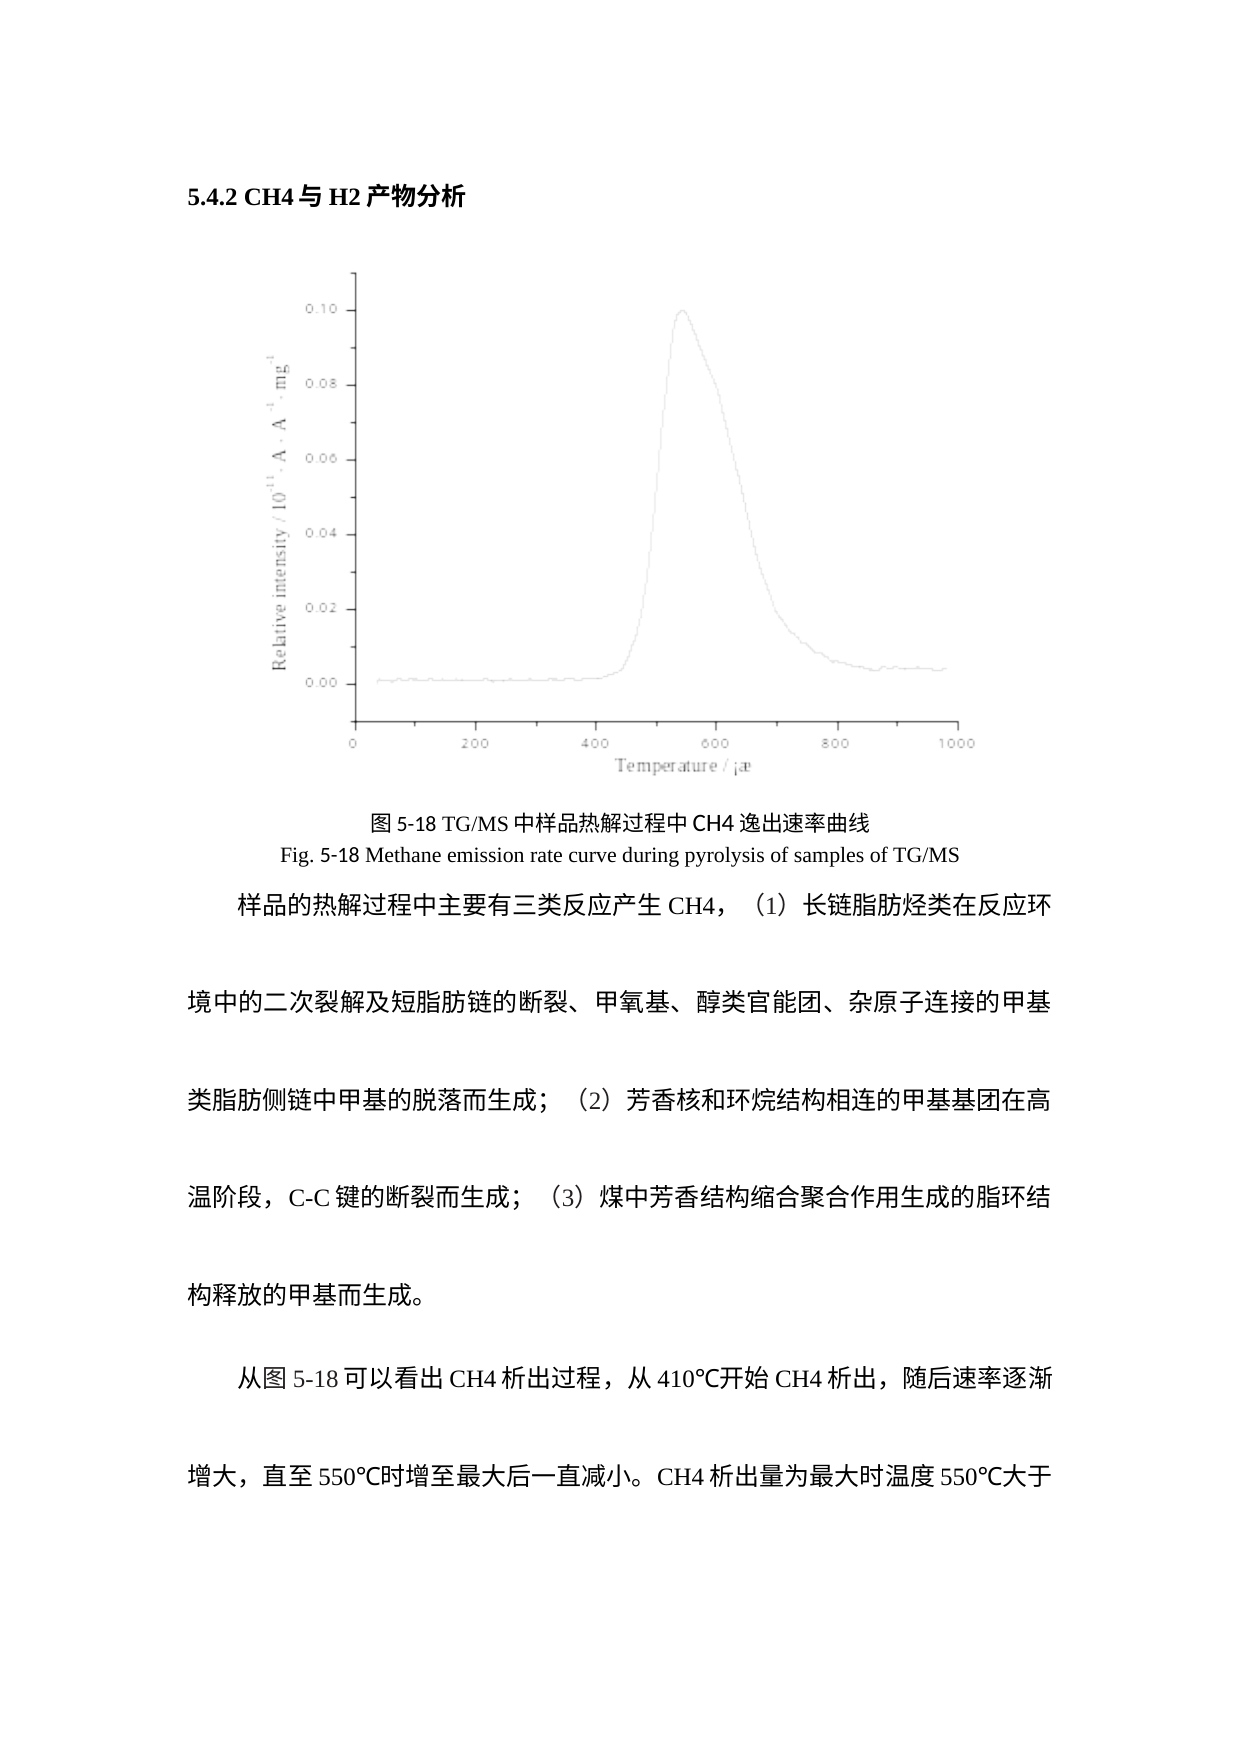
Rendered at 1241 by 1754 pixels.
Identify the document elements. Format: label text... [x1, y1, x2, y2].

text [187, 1344, 1053, 1507]
text Fig. 5-18 Methane emission rate curve during pyrolysis of samples of TG/MS [187, 838, 1053, 871]
text 图5-18 TG/MS中样品热解过程中CH4逸出速率曲线 [187, 806, 1053, 838]
text 样品的热解过程中主要有三类反应产生CH4，（1）长链脂肪烃类在反应环境中的二次裂解及短脂肪链的断裂、甲氧基、醇类官能团、杂原子连接的甲基类脂肪侧链中甲基的脱落而生成；（2）芳香核和环烷结构相连的甲基基团在高温阶段，C-C键的断裂而生成；（3）煤中芳香结构缩合聚合作用生成的脂环结构释放的甲基而生成。 [187, 871, 1053, 1326]
text 5.4.2 CH4与H2产物分析 [187, 162, 1053, 227]
